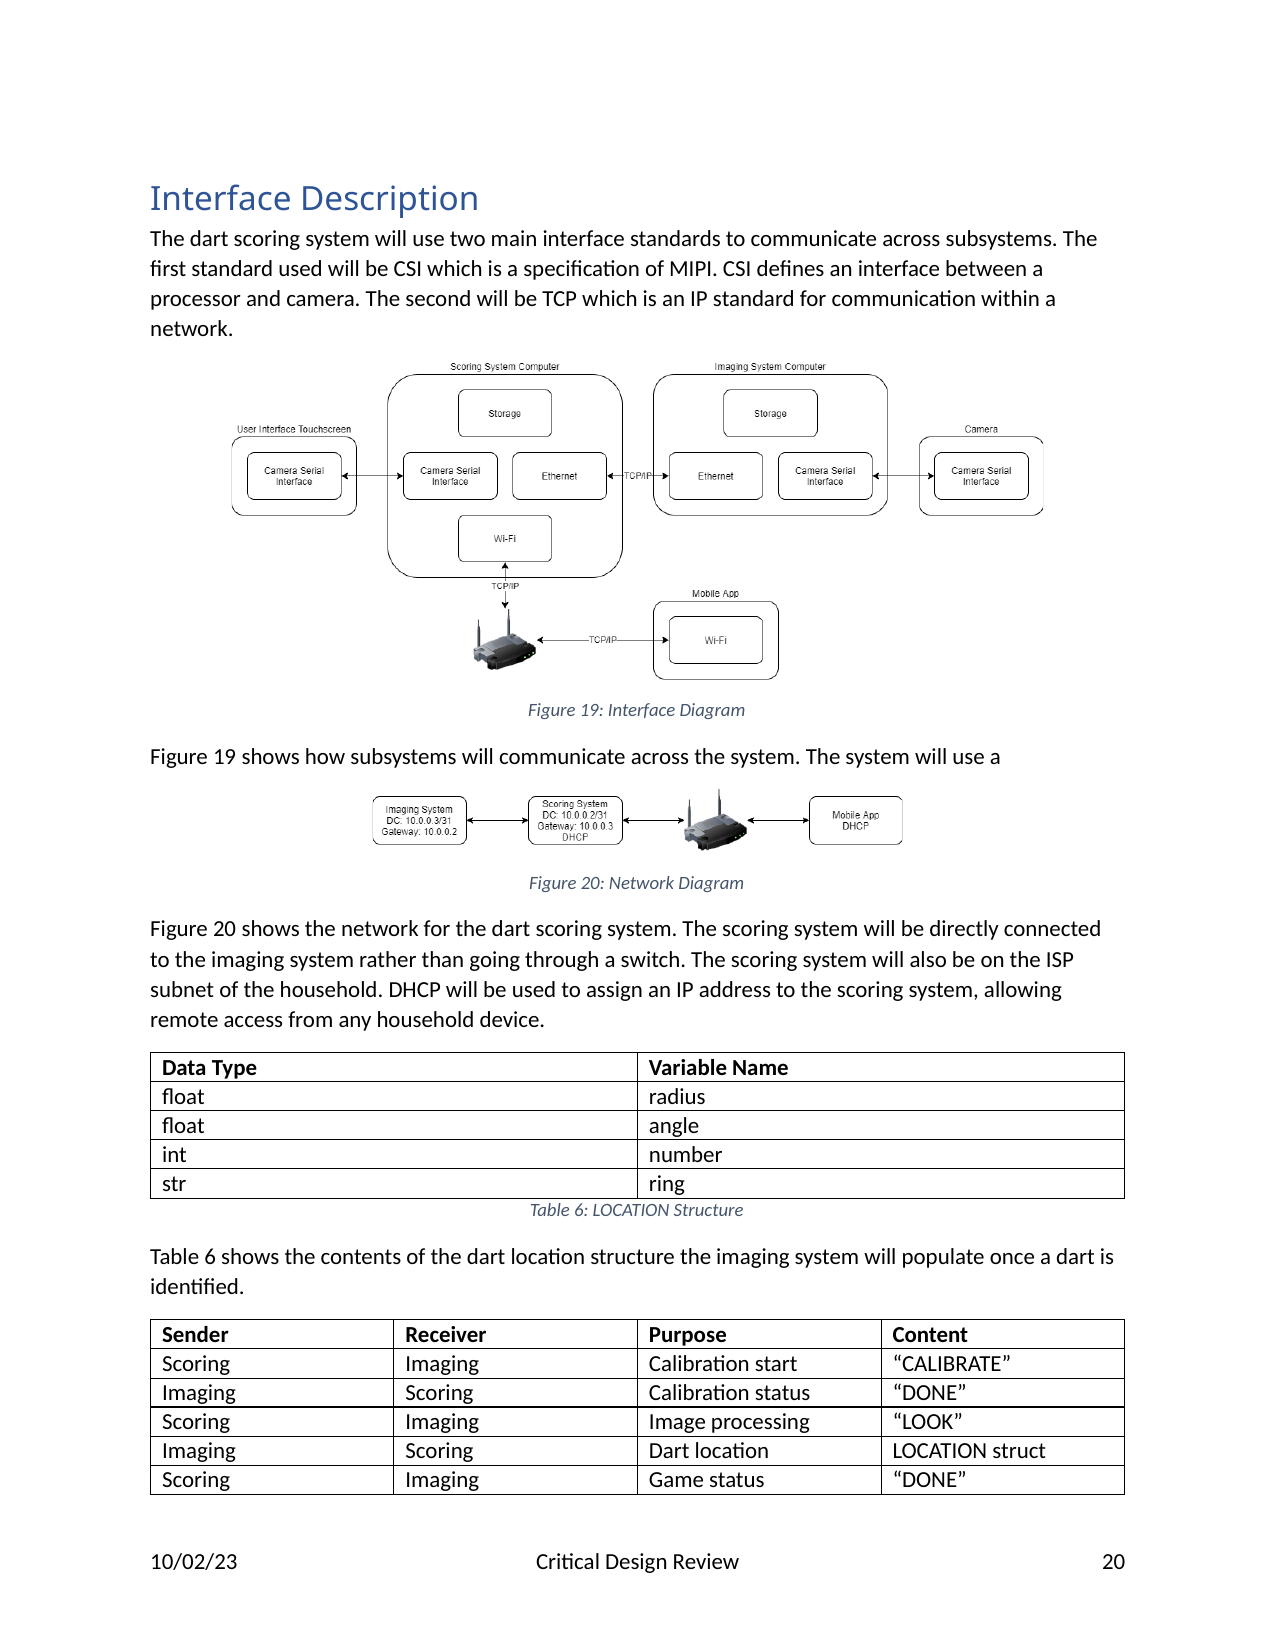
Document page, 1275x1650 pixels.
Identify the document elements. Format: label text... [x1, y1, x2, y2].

text Figure 20 shows the network for the dart scoring system. The scoring system will be directly connected to the imaging system rather than going through a switch. The scoring system will also be on the ISP subnet of the household. DHCP will be used to assign an IP address to the scoring system, allowing remote access from any household device. [150, 914, 1125, 1033]
table_header Sender [151, 1320, 393, 1348]
table_cell Calibration start [638, 1349, 881, 1377]
table_header Variable Name [638, 1053, 1124, 1081]
table_header Receiver [394, 1320, 637, 1348]
table_cell radius [638, 1082, 1124, 1110]
table_cell ring [638, 1169, 1124, 1197]
picture [372, 788, 903, 852]
table_cell Imaging [394, 1408, 637, 1436]
table_cell int [151, 1140, 637, 1168]
table_cell Scoring [151, 1349, 393, 1377]
table_cell “LOOK” [882, 1408, 1124, 1436]
text Table 6 shows the contents of the dart location structure the imaging system will populate once a dart is identified. [150, 1242, 1125, 1300]
table_cell float [151, 1082, 637, 1110]
table_header Content [882, 1320, 1124, 1348]
table_cell Image processing [638, 1408, 881, 1436]
table_cell “DONE” [882, 1379, 1124, 1406]
table_cell number [638, 1140, 1124, 1168]
table_cell Game status [638, 1466, 881, 1494]
table_header Purpose [638, 1320, 881, 1348]
table_cell Scoring [394, 1379, 637, 1406]
table_cell Scoring [151, 1408, 393, 1436]
table_cell Imaging [151, 1437, 393, 1464]
table_cell Dart location [638, 1437, 881, 1464]
table_cell str [151, 1169, 637, 1197]
picture [231, 361, 1044, 680]
text The dart scoring system will use two main interface standards to communicate across subsystems. The first standard used will be CSI which is a specification of MIPI. CSI defines an interface between a processor and camera. The second will be TCP which is an IP standard for communication within a network. [150, 224, 1125, 343]
table_cell angle [638, 1111, 1124, 1139]
subtitle Interface Description [150, 175, 1125, 220]
table_cell “DONE” [882, 1466, 1124, 1494]
table_header Data Type [151, 1053, 637, 1081]
table_cell Calibration status [638, 1379, 881, 1406]
table_cell Scoring [151, 1466, 393, 1494]
table_cell Scoring [394, 1437, 637, 1464]
table_cell LOCATION struct [882, 1437, 1124, 1464]
text Figure 19 shows how subsystems will communicate across the system. The system will use a [150, 742, 1125, 770]
table_cell Imaging [394, 1466, 637, 1494]
table_cell “CALIBRATE” [882, 1349, 1124, 1377]
table_cell float [151, 1111, 637, 1139]
table_cell Imaging [394, 1349, 637, 1377]
table_cell Imaging [151, 1379, 393, 1406]
